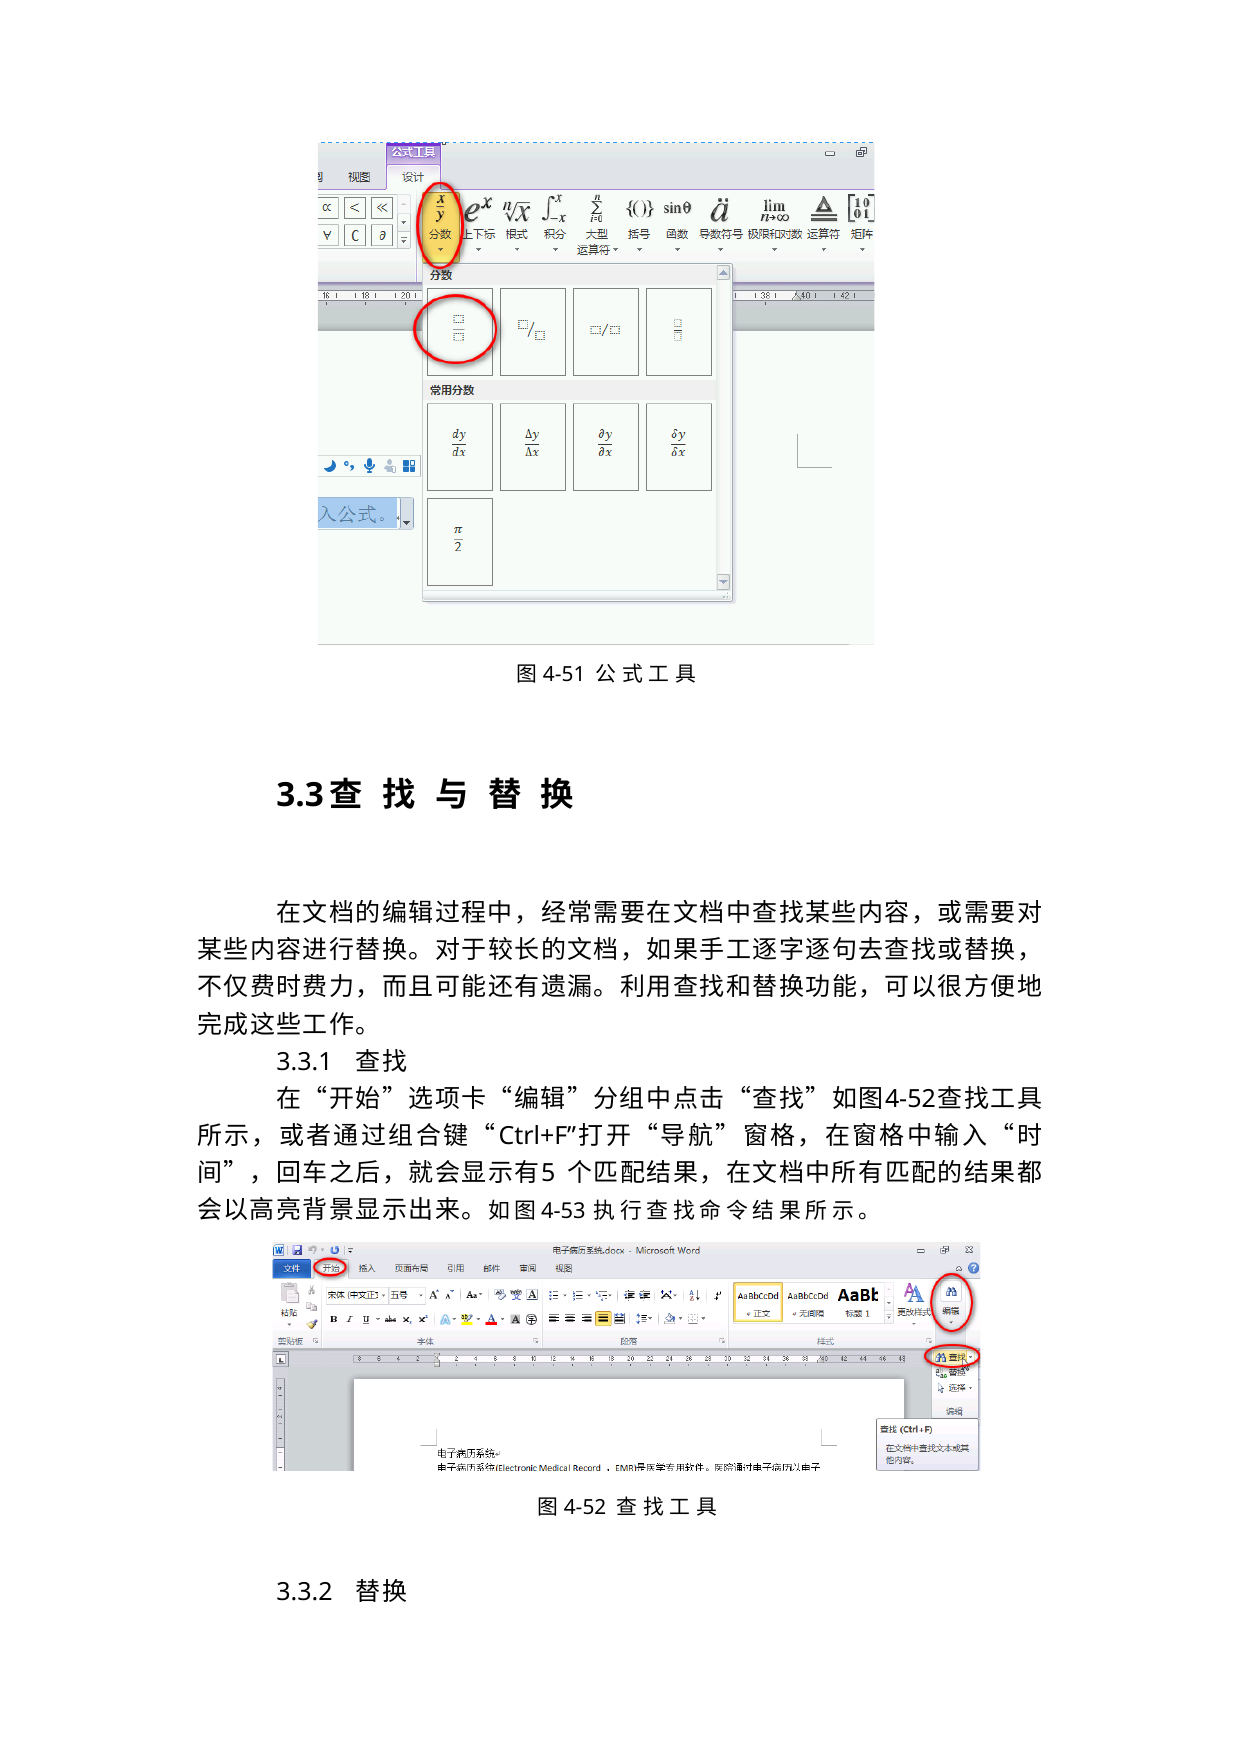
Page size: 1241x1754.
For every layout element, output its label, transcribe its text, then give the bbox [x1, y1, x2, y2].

picture [317, 142, 875, 645]
text 3.3.1查找 [197, 1041, 1043, 1078]
table_header 图4-51公式工具 [186, 133, 1032, 691]
text 3.3.2替换 [197, 1571, 1043, 1608]
table_header 图4-52查找工具 [186, 1227, 1074, 1534]
text 在文档的编辑过程中，经常需要在文档中查找某些内容，或需要对某些内容进行替换。对于较长的文档，如果手工逐字逐句去查找或替换，不仅费时费力，而且可能还有遗漏。利用查找和替换功能，可以很方便地完成这些工作。 [197, 892, 1043, 1041]
subtitle 3.3查找与替换 [197, 755, 1043, 830]
picture [272, 1242, 981, 1471]
list 在“开始”选项卡“编辑”分组中点击“查找”如图4-52查找工具所示，或者通过组合键“Ctrl+F”打开“导航”窗格，在窗格中输入“时间”，回车之后，就会显示有5个匹配结果，在文档中所有匹配的结果都会以高亮背景显示出来。如图4-53执行查找命令结果所示。 [197, 1078, 1043, 1227]
